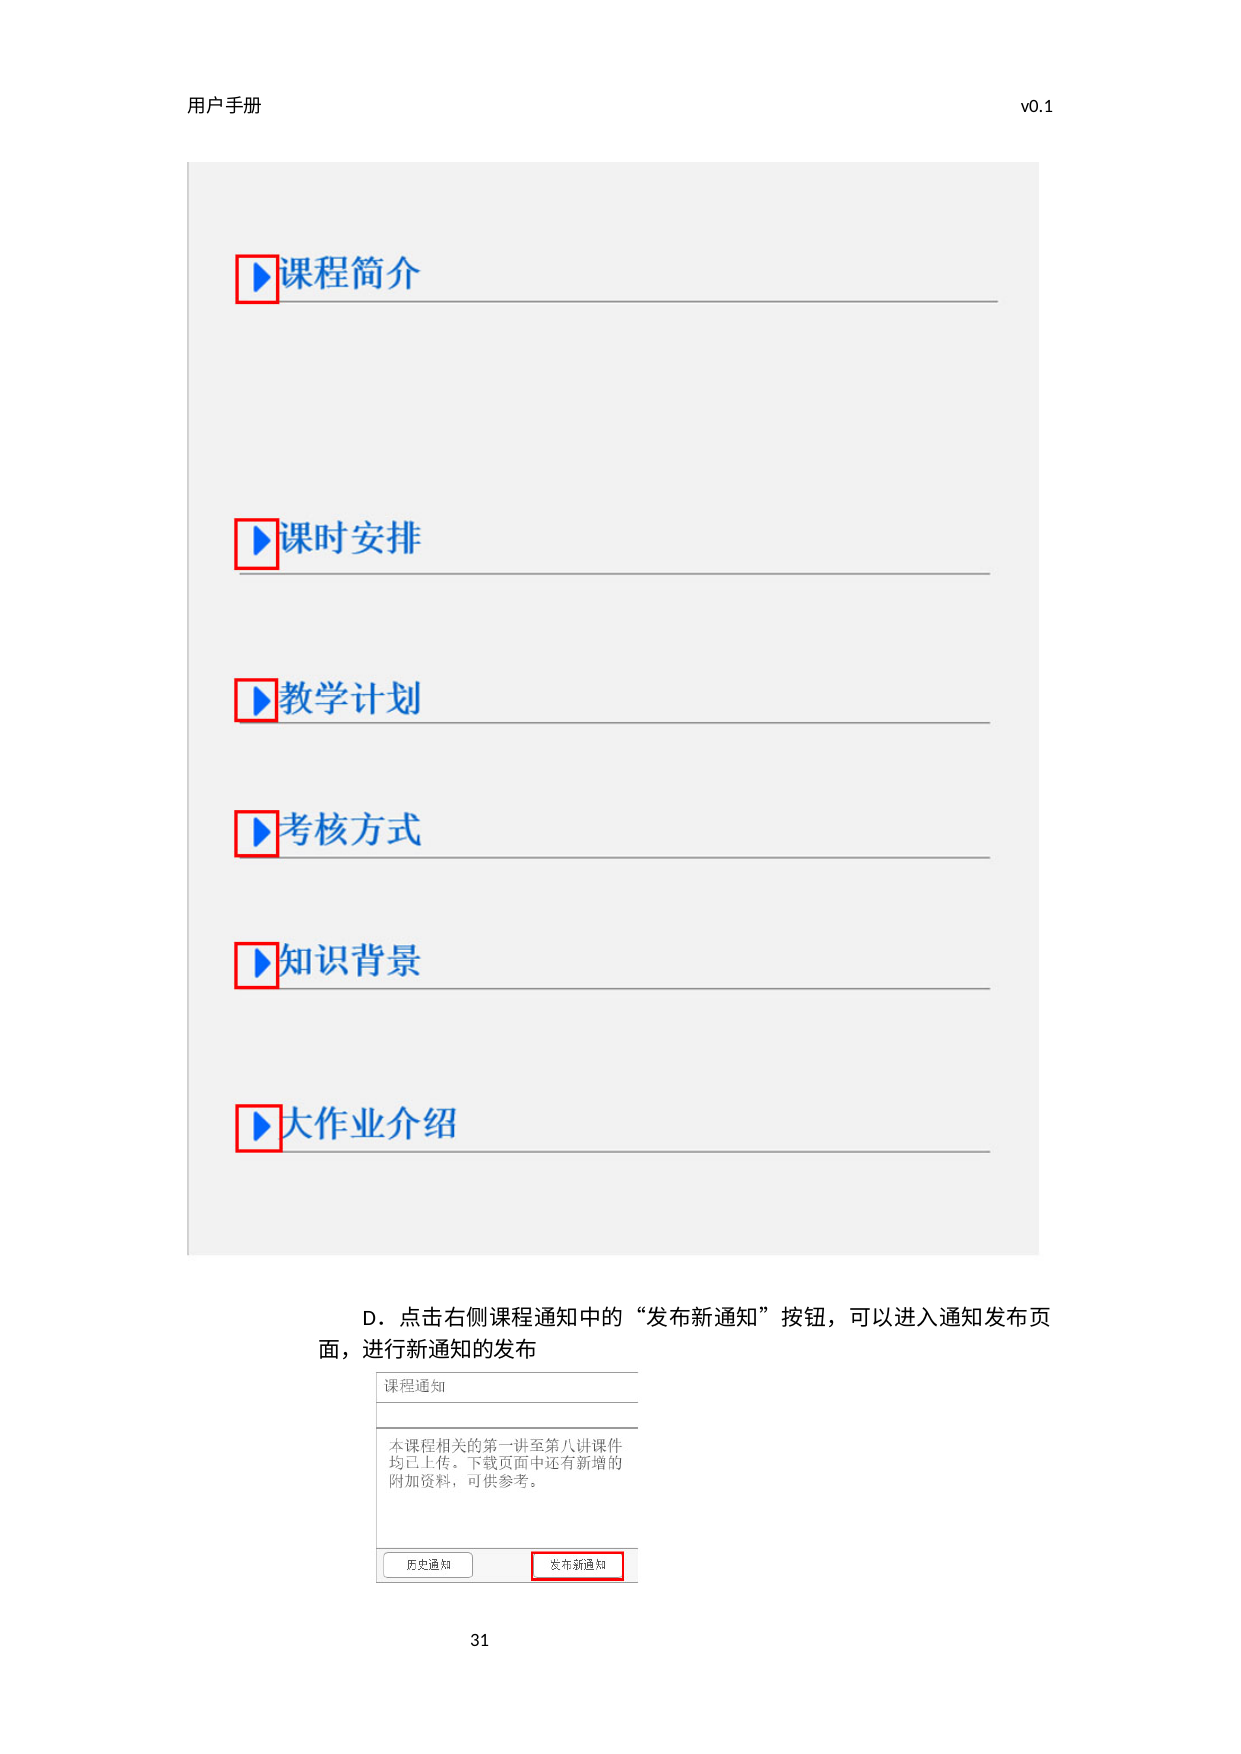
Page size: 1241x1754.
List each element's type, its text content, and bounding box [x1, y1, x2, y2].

picture [362, 1364, 654, 1588]
picture [187, 162, 1048, 1268]
text D．点击右侧课程通知中的“发布新通知”按钮，可以进入通知发布页面，进行新通知的发布 [319, 1299, 1053, 1364]
